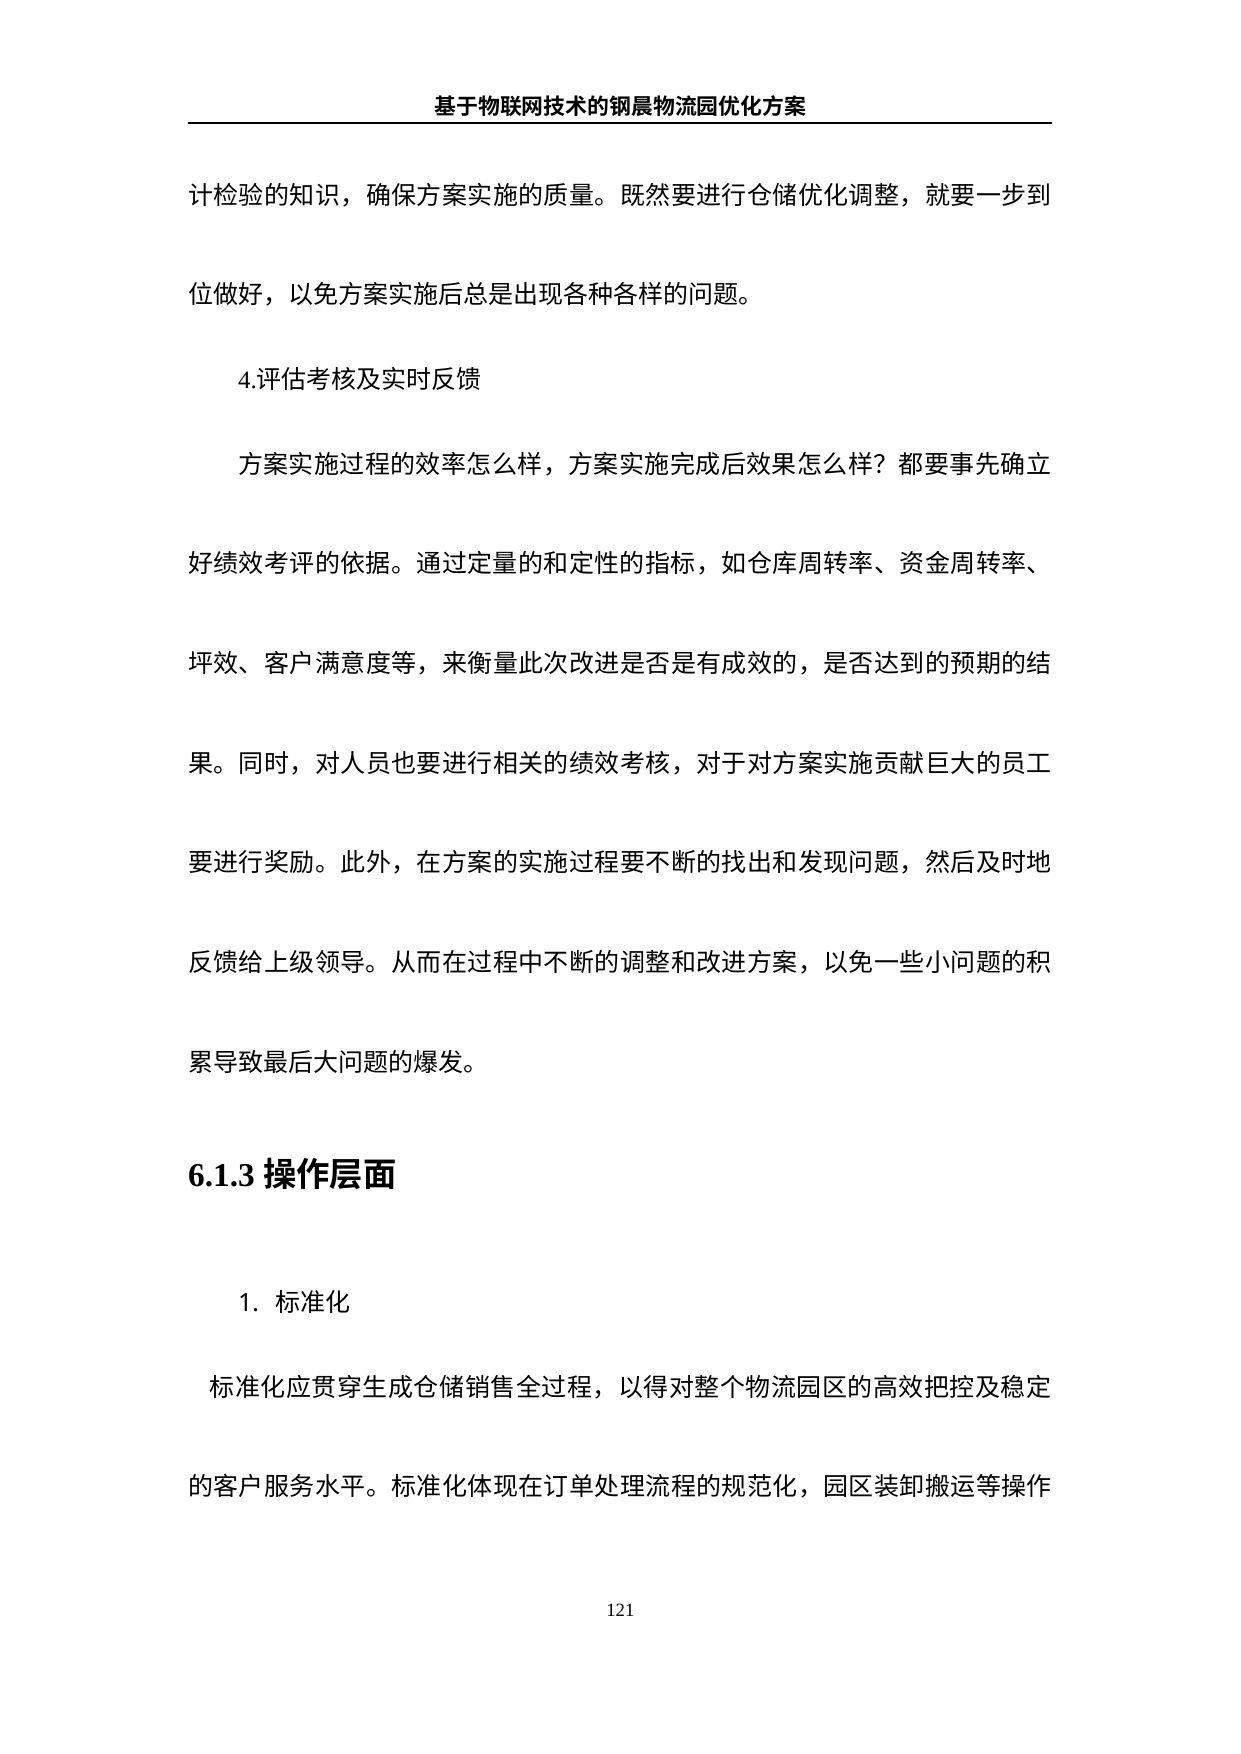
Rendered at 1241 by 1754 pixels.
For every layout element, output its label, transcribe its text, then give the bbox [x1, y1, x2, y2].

list 标准化 [188, 1267, 1052, 1334]
text 方案实施过程的效率怎么样，方案实施完成后效果怎么样？都要事先确立好绩效考评的依据。通过定量的和定性的指标，如仓库周转率、资金周转率、坪效、客户满意度等，来衡量此次改进是否是有成效的，是否达到的预期的结果。同时，对人员也要进行相关的绩效考核，对于对方案实施贡献巨大的员工要进行奖励。此外，在方案的实施过程要不断的找出和发现问题，然后及时地反馈给上级领导。从而在过程中不断的调整和改进方案，以免一些小问题的积累导致最后大问题的爆发。 [188, 429, 1052, 1094]
subtitle 6.1.3 操作层面 [188, 1139, 1052, 1205]
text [188, 160, 1052, 326]
text 4.评估考核及实时反馈 [188, 344, 1052, 411]
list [188, 1352, 1052, 1518]
